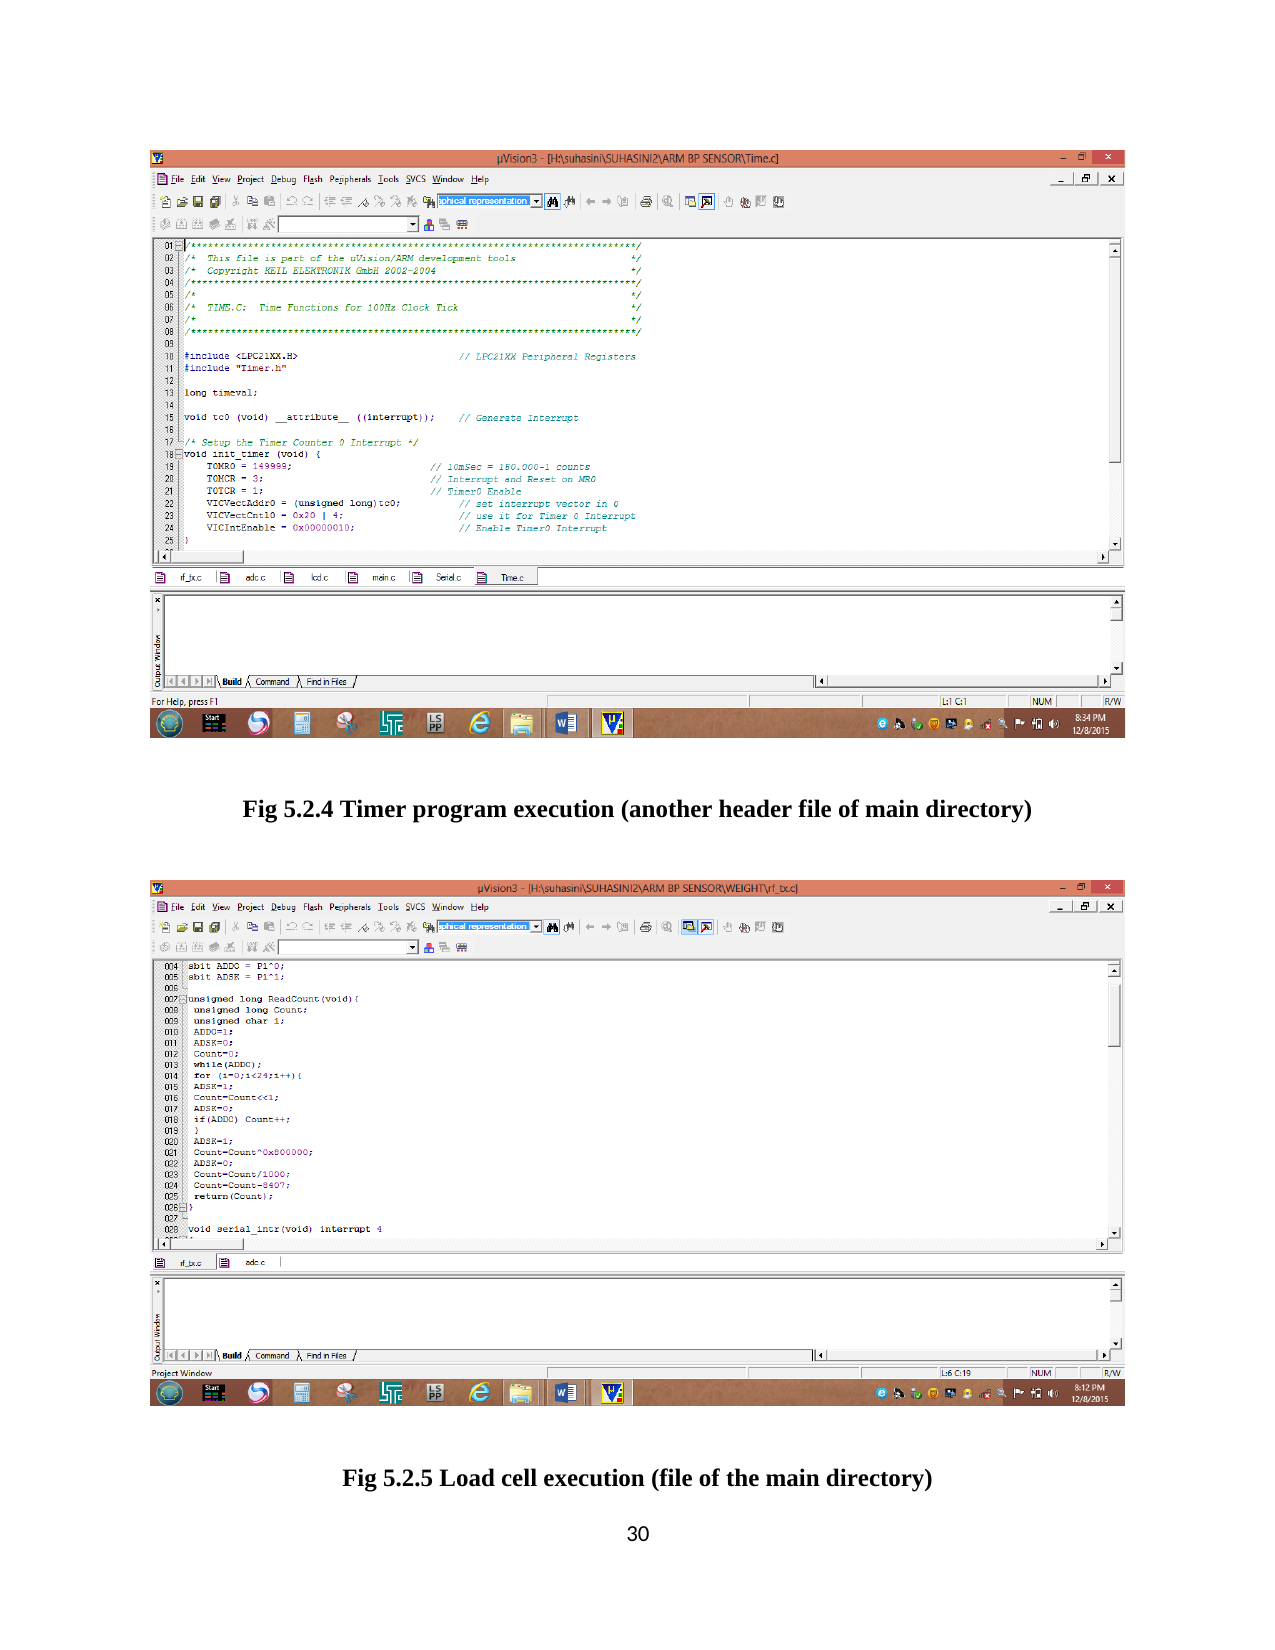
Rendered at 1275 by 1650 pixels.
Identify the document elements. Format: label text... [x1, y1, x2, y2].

text Fig 5.2.5 Load cell execution (file of the main directory) [150, 1463, 1125, 1491]
picture [150, 880, 1125, 1406]
picture [150, 150, 1125, 738]
text Fig 5.2.4 Timer program execution (another header file of main directory) [150, 794, 1125, 823]
